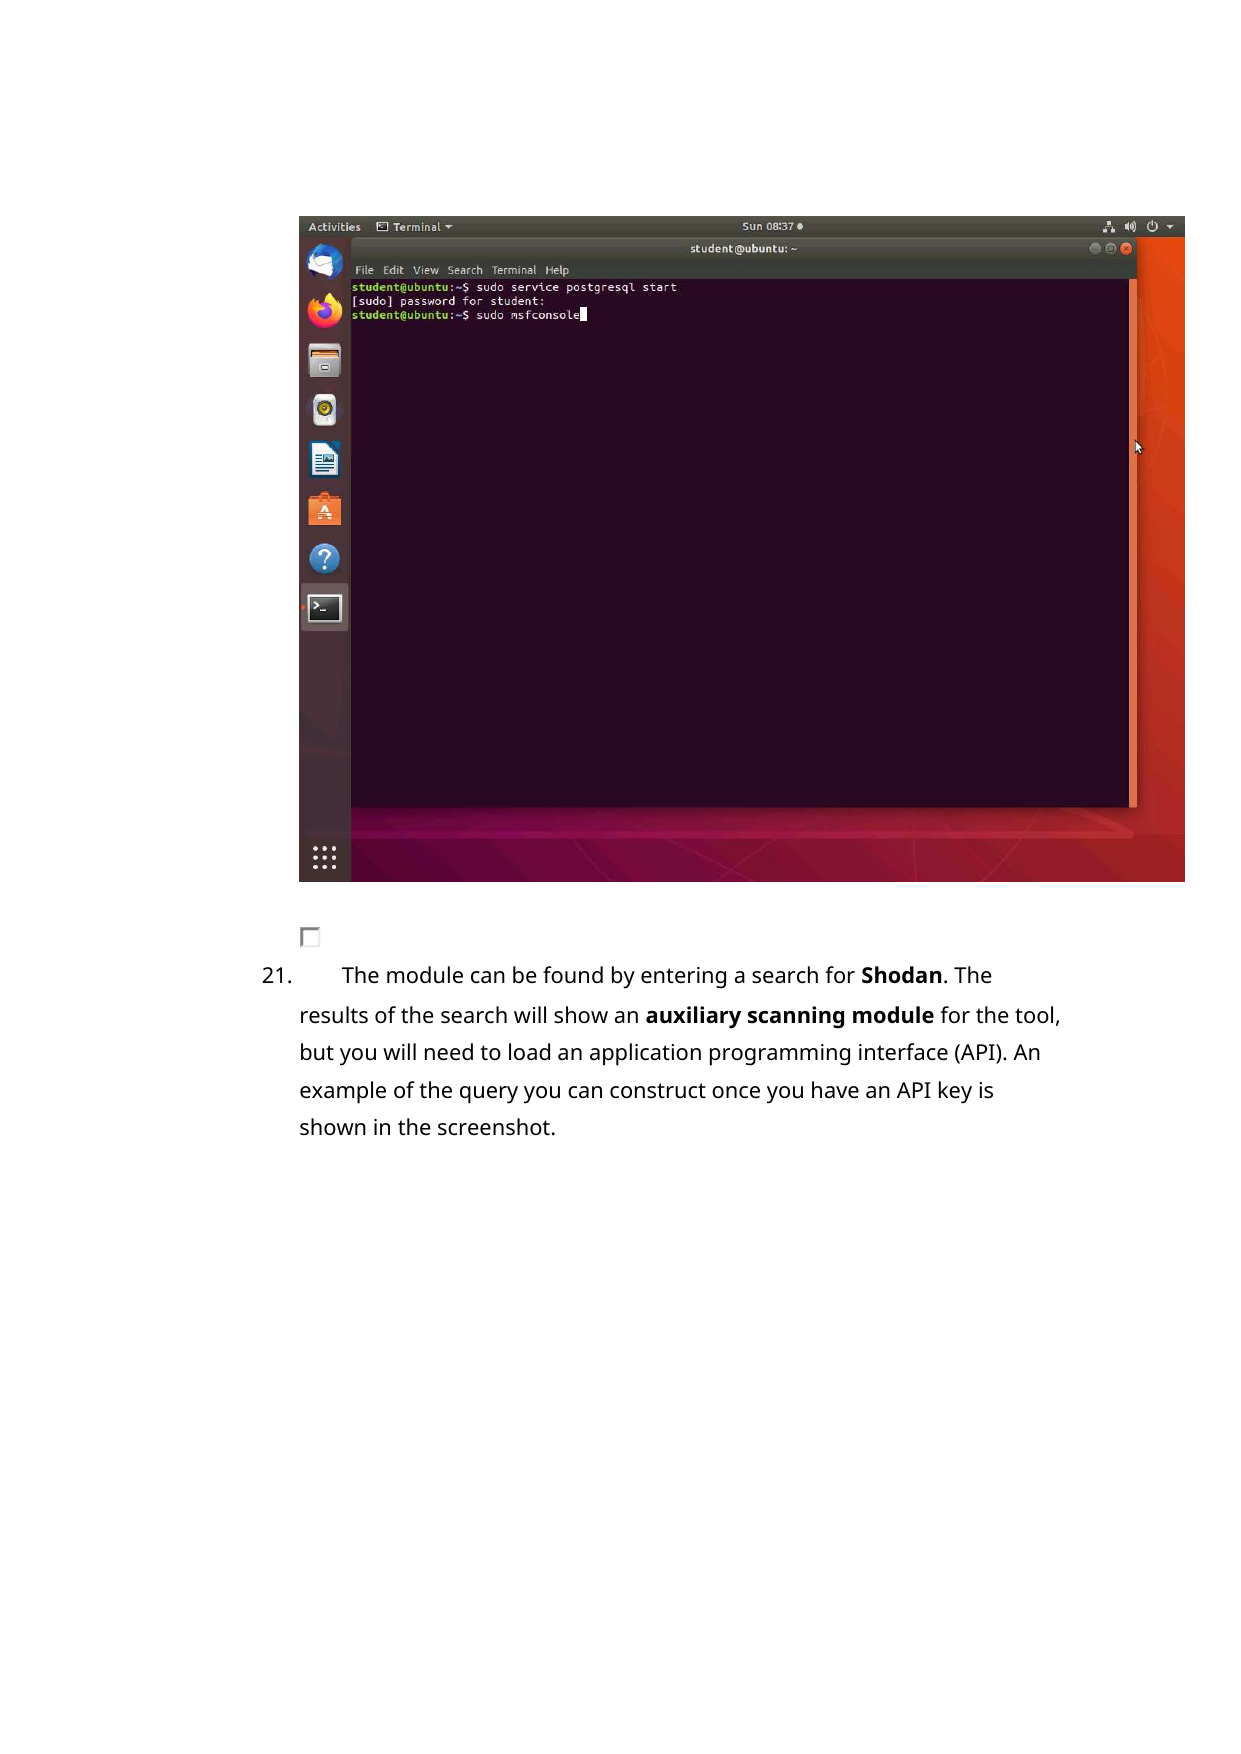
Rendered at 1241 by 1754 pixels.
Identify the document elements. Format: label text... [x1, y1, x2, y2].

picture [299, 216, 1185, 882]
list The module can be found by entering a search for Shodan. The results of the search will show an auxiliary scanning module for the tool, but you will need to load an application programming interface (API). An example of the query you can construct once you have an API key is shown in the screenshot. [262, 921, 1063, 1146]
